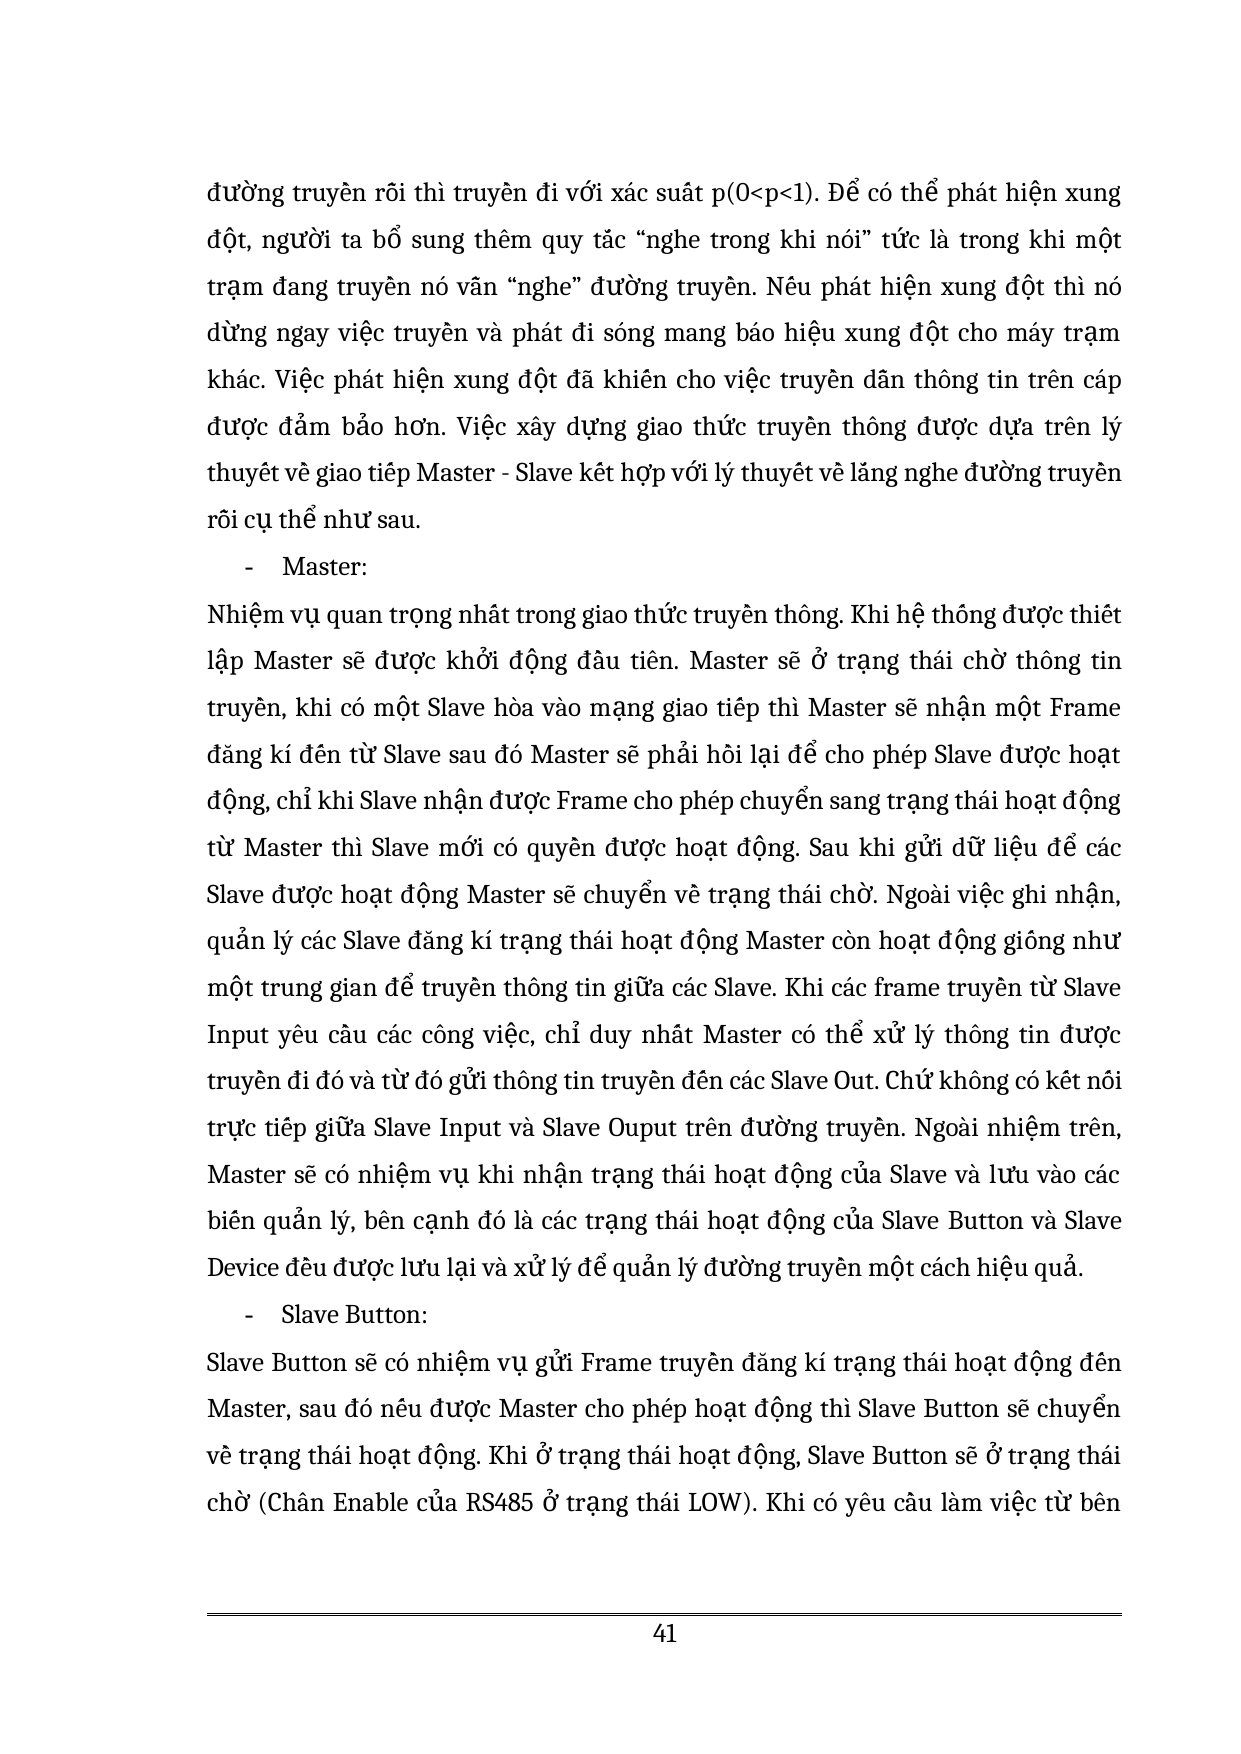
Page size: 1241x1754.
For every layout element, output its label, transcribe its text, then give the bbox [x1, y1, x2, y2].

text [207, 1347, 1122, 1518]
list Slave Button: [244, 1299, 1122, 1331]
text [207, 177, 1122, 535]
list Master: [244, 551, 1122, 583]
text Nhiệm vụ quan trọng nhất trong giao thức truyền thông. Khi hệ thống được thiết lập Master sẽ được khởi động đầu tiên. Master sẽ ở trạng thái chờ thông tin truyền, khi có một Slave hòa vào mạng giao tiếp thì Master sẽ nhận một Frame đăng kí đến từ Slave sau đó Master sẽ phải hồi lại để cho phép Slave được hoạt động, chỉ khi Slave nhận được Frame cho phép chuyển sang trạng thái hoạt động từ Master thì Slave mới có quyền được hoạt động. Sau khi gửi dữ liệu để các Slave được hoạt động Master sẽ chuyển về trạng thái chờ. Ngoài việc ghi nhận, quản lý các Slave đăng kí trạng thái hoạt động Master còn hoạt động giống như một trung gian để truyền thông tin giữa các Slave. Khi các frame truyền từ Slave Input yêu cầu các công việc, chỉ duy nhất Master có thể xử lý thông tin được truyền đi đó và từ đó gửi thông tin truyền đến các Slave Out. Chứ không có kết nối trực tiếp giữa Slave Input và Slave Ouput trên đường truyền. Ngoài nhiệm trên, Master sẽ có nhiệm vụ khi nhận trạng thái hoạt động của Slave và lưu vào các biến quản lý, bên cạnh đó là các trạng thái hoạt động của Slave Button và Slave Device đều được lưu lại và xử lý để quản lý đường truyền một cách hiệu quả. [207, 599, 1122, 1283]
